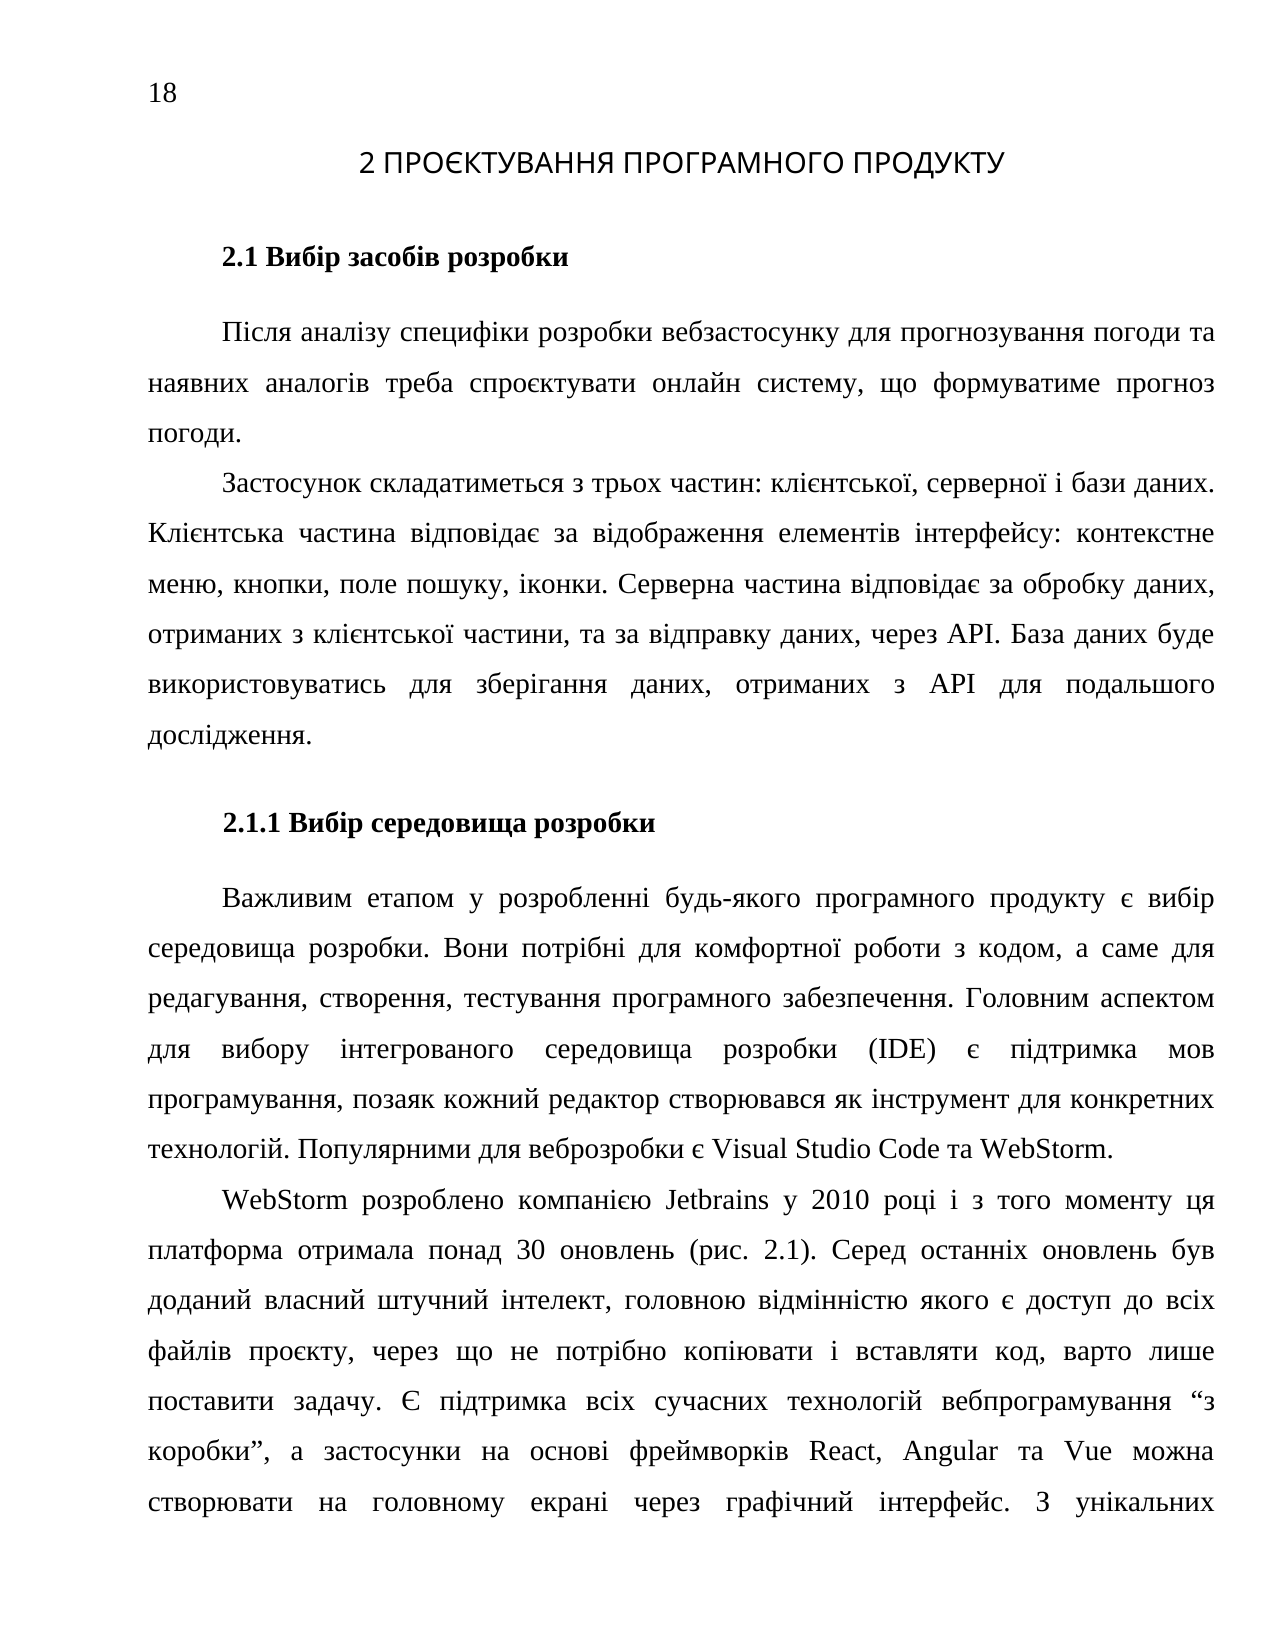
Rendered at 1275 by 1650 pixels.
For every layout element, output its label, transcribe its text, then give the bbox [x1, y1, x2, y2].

subtitle 2.1.1 Вибір середовища розробки [148, 805, 1216, 838]
text Застосунок складатиметься з трьох частин: клієнтської, серверної і бази даних. Клієнтська частина відповідає за відображення елементів інтерфейсу: контекстне меню, кнопки, поле пошуку, іконки. Серверна частина відповідає за обробку даних, отриманих з клієнтської частини, та за відправку даних, через API. База даних буде використовуватись для зберігання даних, отриманих з API для подальшого дослідження. [148, 465, 1216, 750]
text Важливим етапом у розробленні будь-якого програмного продукту є вибір середовища розробки. Вони потрібні для комфортної роботи з кодом, а саме для редагування, створення, тестування програмного забезпечення. Головним аспектом для вибору інтегрованого середовища розробки (IDE) є підтримка мов програмування, позаяк кожний редактор створювався як інструмент для конкретних технологій. Популярними для веброзробки є Visual Studio Code та WebStorm. [148, 880, 1216, 1165]
subtitle 2 Проєктування програмного продукту [148, 142, 1216, 182]
subtitle 2.1 Вибір засобів розробки [148, 239, 1216, 273]
text Після аналізу специфіки розробки вебзастосунку для прогнозування погоди та наявних аналогів треба спроєктувати онлайн систему, що формуватиме прогноз погоди. [148, 314, 1216, 448]
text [148, 1182, 1216, 1517]
